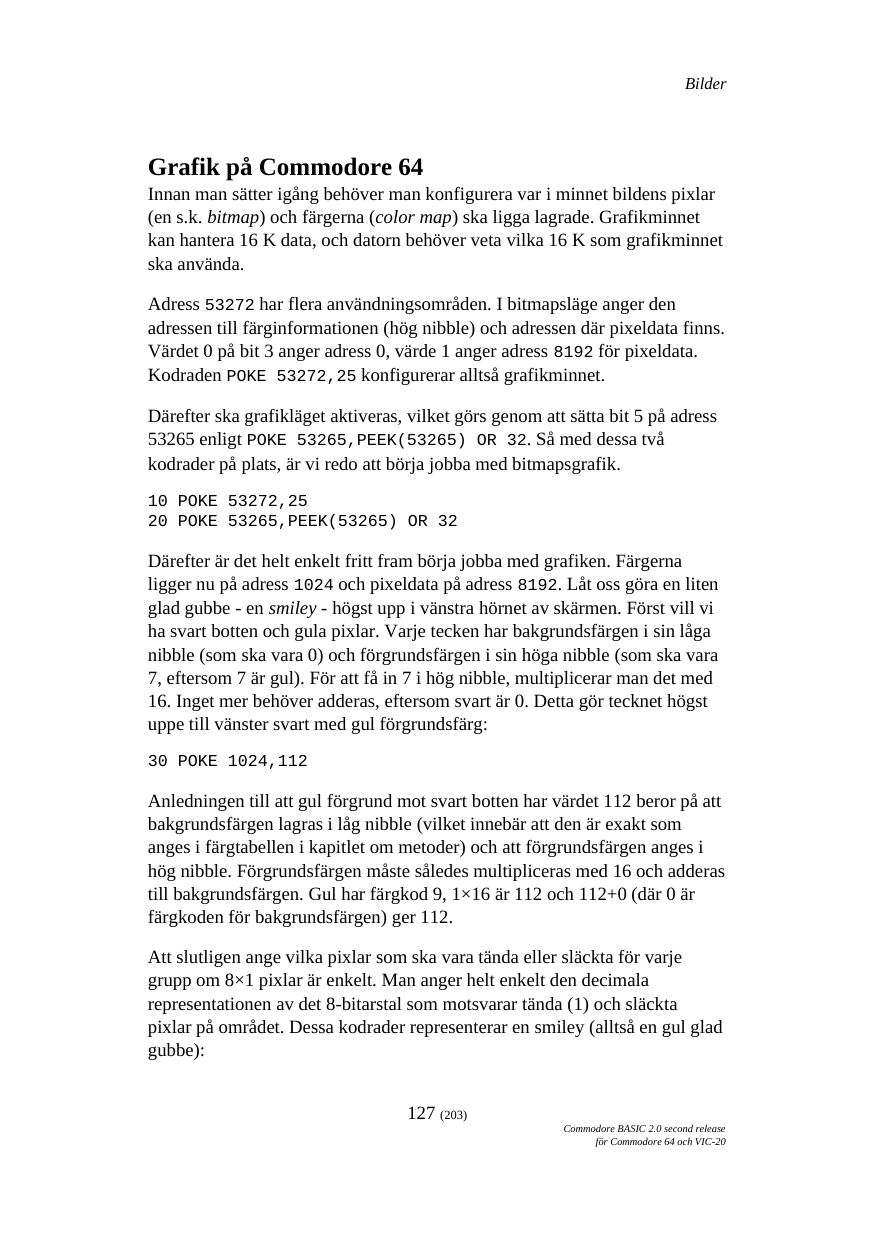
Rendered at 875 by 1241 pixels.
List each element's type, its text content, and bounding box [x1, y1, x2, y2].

text Att slutligen ange vilka pixlar som ska vara tända eller släckta för varje grupp om 8×1 pixlar är enkelt. Man anger helt enkelt den decimala representationen av det 8-bitarstal som motsvarar tända (1) och släckta pixlar på området. Dessa kodrader representerar en smiley (alltså en gul glad gubbe): [148, 946, 726, 1061]
text Innan man sätter igång behöver man konfigurera var i minnet bildens pixlar (en s.k. bitmap) och färgerna (color map) ska ligga lagrade. Grafikminnet kan hantera 16 K data, och datorn behöver veta vilka 16 K som grafikminnet ska använda. [148, 183, 726, 274]
text Därefter är det helt enkelt fritt fram börja jobba med grafiken. Färgerna ligger nu på adress 1024 och pixeldata på adress 8192. Låt oss göra en liten glad gubbe - en smiley - högst upp i vänstra hörnet av skärmen. Först vill vi ha svart botten och gula pixlar. Varje tecken har bakgrundsfärgen i sin låga nibble (som ska vara 0) och förgrundsfärgen i sin höga nibble (som ska vara 7, eftersom 7 är gul). För att få in 7 i hög nibble, multiplicerar man det med 16. Inget mer behöver adderas, eftersom svart är 0. Detta gör tecknet högst uppe till vänster svart med gul förgrundsfärg: [148, 549, 726, 735]
text Adress 53272 har flera användningsområden. I bitmapsläge anger den adressen till färginformationen (hög nibble) och adressen där pixeldata finns. Värdet 0 på bit 3 anger adress 0, värde 1 anger adress 8192 för pixeldata. Kodraden POKE 53272,25 konfigurerar alltså grafikminnet. [148, 292, 726, 387]
text Därefter ska grafikläget aktiveras, vilket görs genom att sätta bit 5 på adress 53265 enligt POKE 53265,PEEK(53265) OR 32. Så med dessa två kodrader på plats, är vi redo att börja jobba med bitmapsgrafik. [148, 405, 726, 474]
subtitle Grafik på Commodore 64 [148, 152, 726, 181]
text 10 POKE 53272,25 20 POKE 53265,PEEK(53265) OR 32 [148, 492, 726, 531]
text 30 POKE 1024,112 [148, 753, 726, 772]
text Anledningen till att gul förgrund mot svart botten har värdet 112 beror på att bakgrundsfärgen lagras i låg nibble (vilket innebär att den är exakt som anges i färgtabellen i kapitlet om metoder) och att förgrundsfärgen anges i hög nibble. Förgrundsfärgen måste således multipliceras med 16 och adderas till bakgrundsfärgen. Gul har färgkod 9, 1×16 är 112 och 112+0 (där 0 är färgkoden för bakgrundsfärgen) ger 112. [148, 790, 726, 928]
